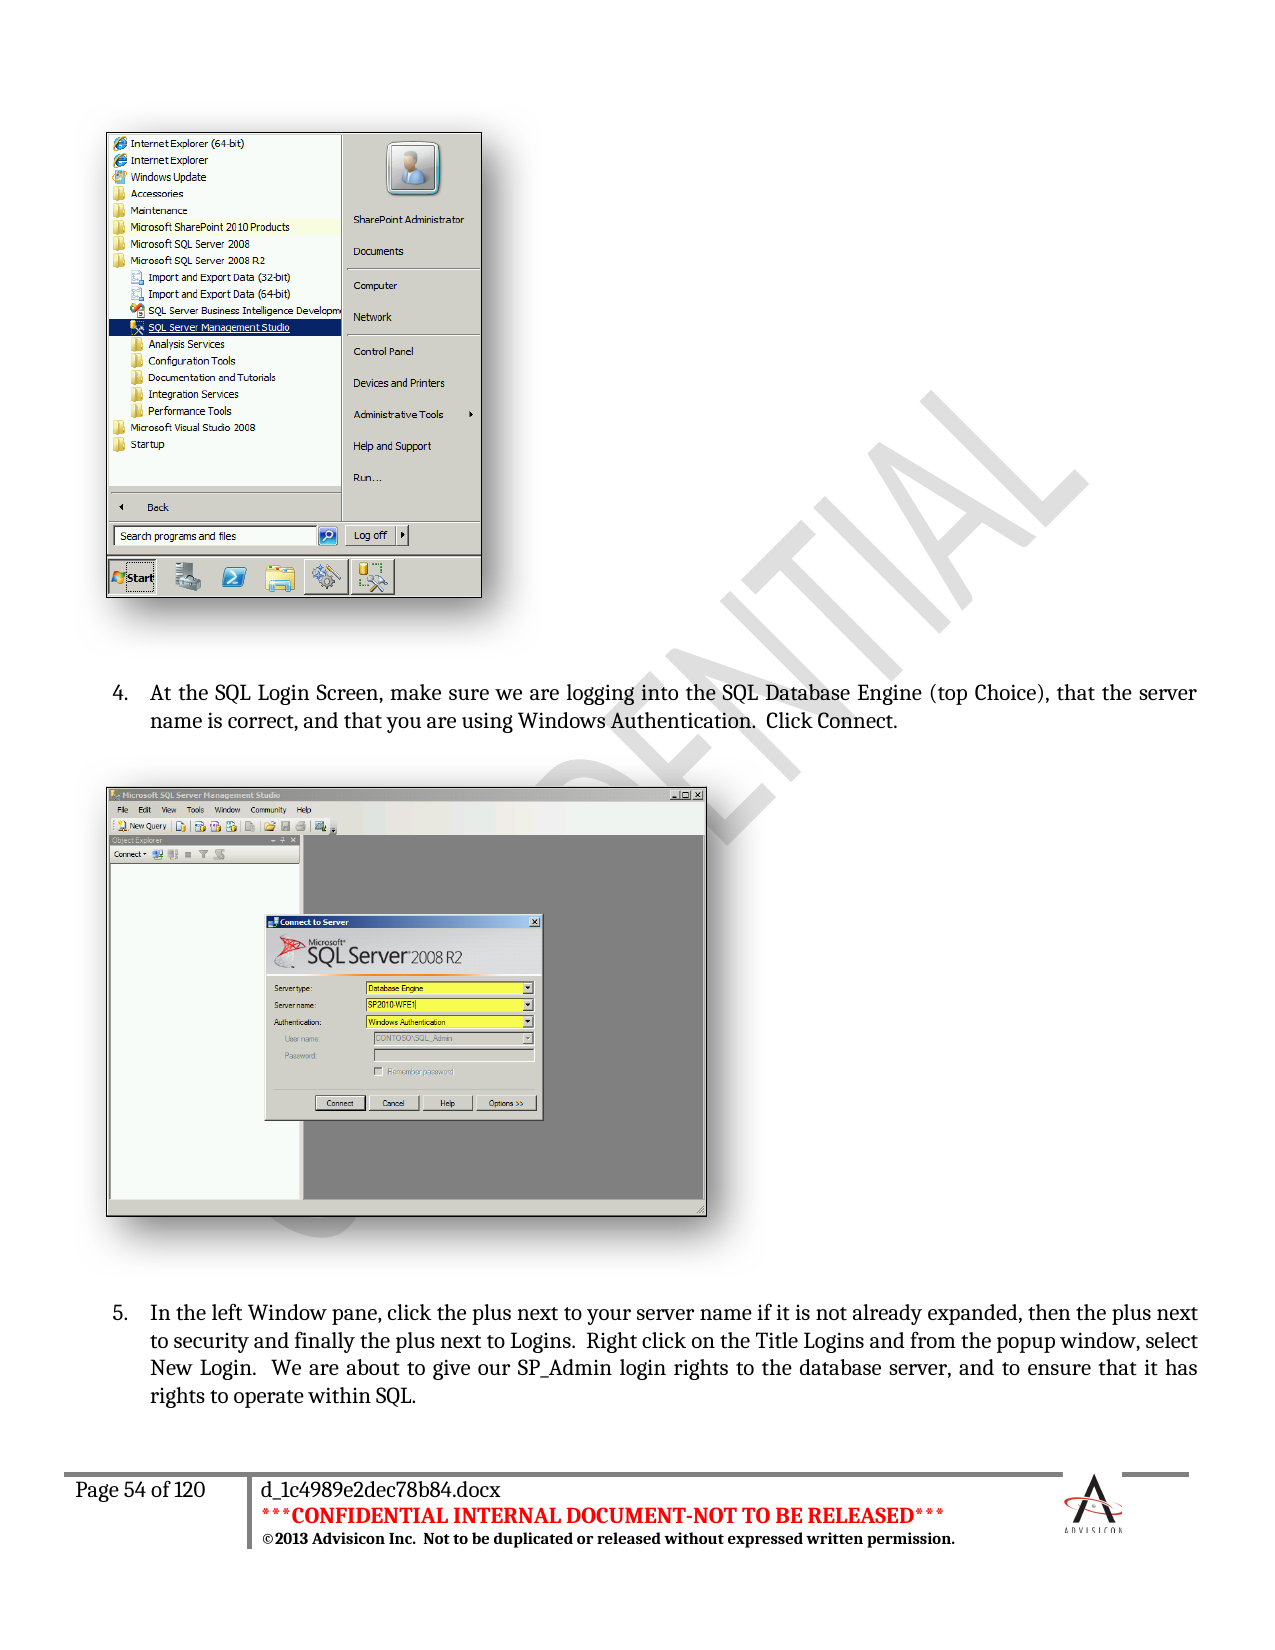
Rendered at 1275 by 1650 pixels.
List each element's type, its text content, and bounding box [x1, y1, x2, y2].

list In the left Window pane, click the plus next to your server name if it is not already expanded, then the plus next to security and finally the plus next to Logins. Right click on the Title Logins and from the popup window, select New Login. We are about to give our SP_Admin login rights to the database server, and to ensure that it has rights to operate within SQL. [112, 1300, 1200, 1409]
picture [107, 788, 706, 1216]
picture [107, 133, 481, 597]
picture [1062, 1472, 1086, 1507]
list At the SQL Login Screen, make sure we are logging into the SQL Database Engine (top Choice), that the server name is correct, and that you are using Windows Authentication. Click Connect. [112, 680, 1200, 734]
